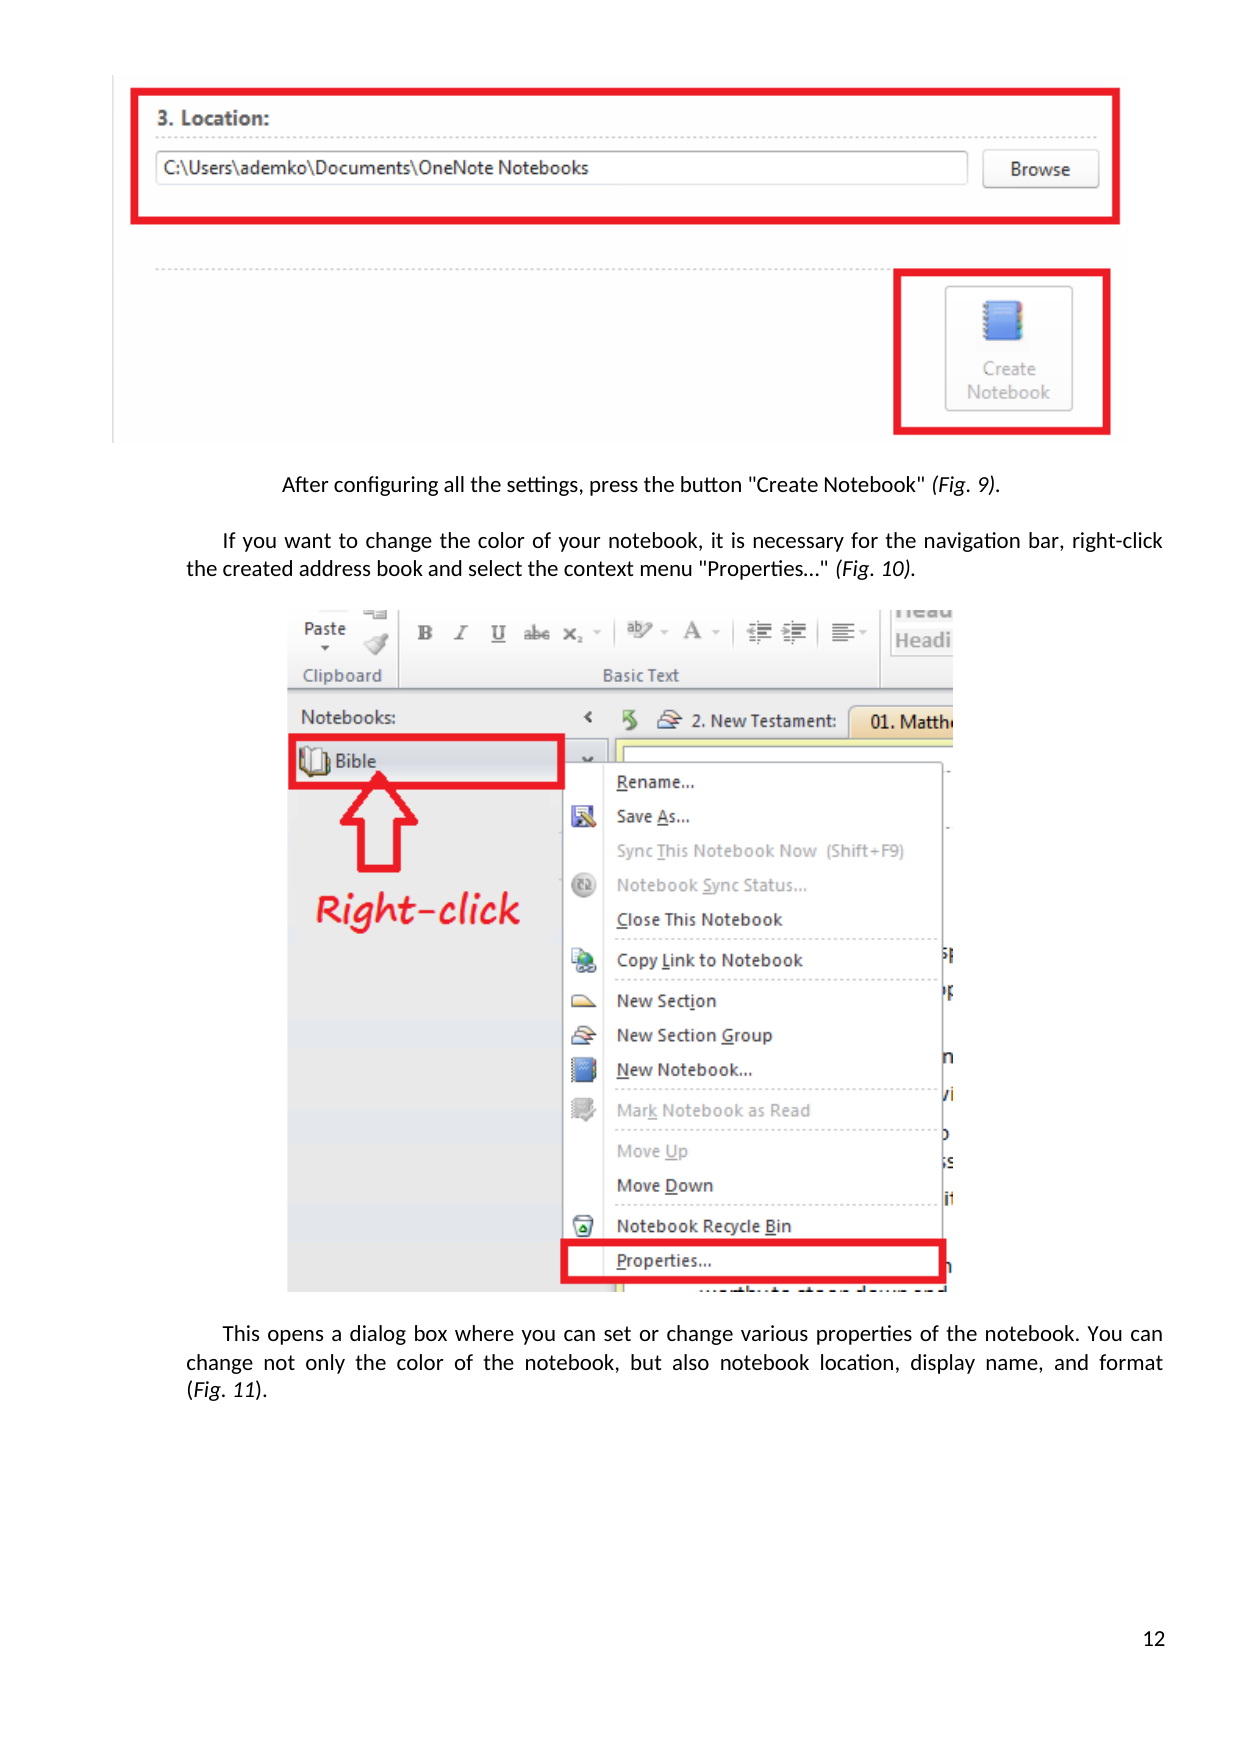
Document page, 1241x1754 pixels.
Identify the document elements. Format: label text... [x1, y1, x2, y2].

picture [112, 75, 1128, 443]
picture [287, 610, 953, 1292]
list After configuring all the settings, press the button "Create Notebook" (Fig. 9). [282, 470, 1165, 498]
text If you want to change the color of your notebook, it is necessary for the navigation bar, right-click the created address book and select the context menu "Properties…" (Fig. 10). [186, 526, 1165, 582]
text This opens a dialog box where you can set or change various properties of the notebook. You can change not only the color of the notebook, but also notebook location, display name, and format (Fig. 11). [186, 1319, 1165, 1404]
